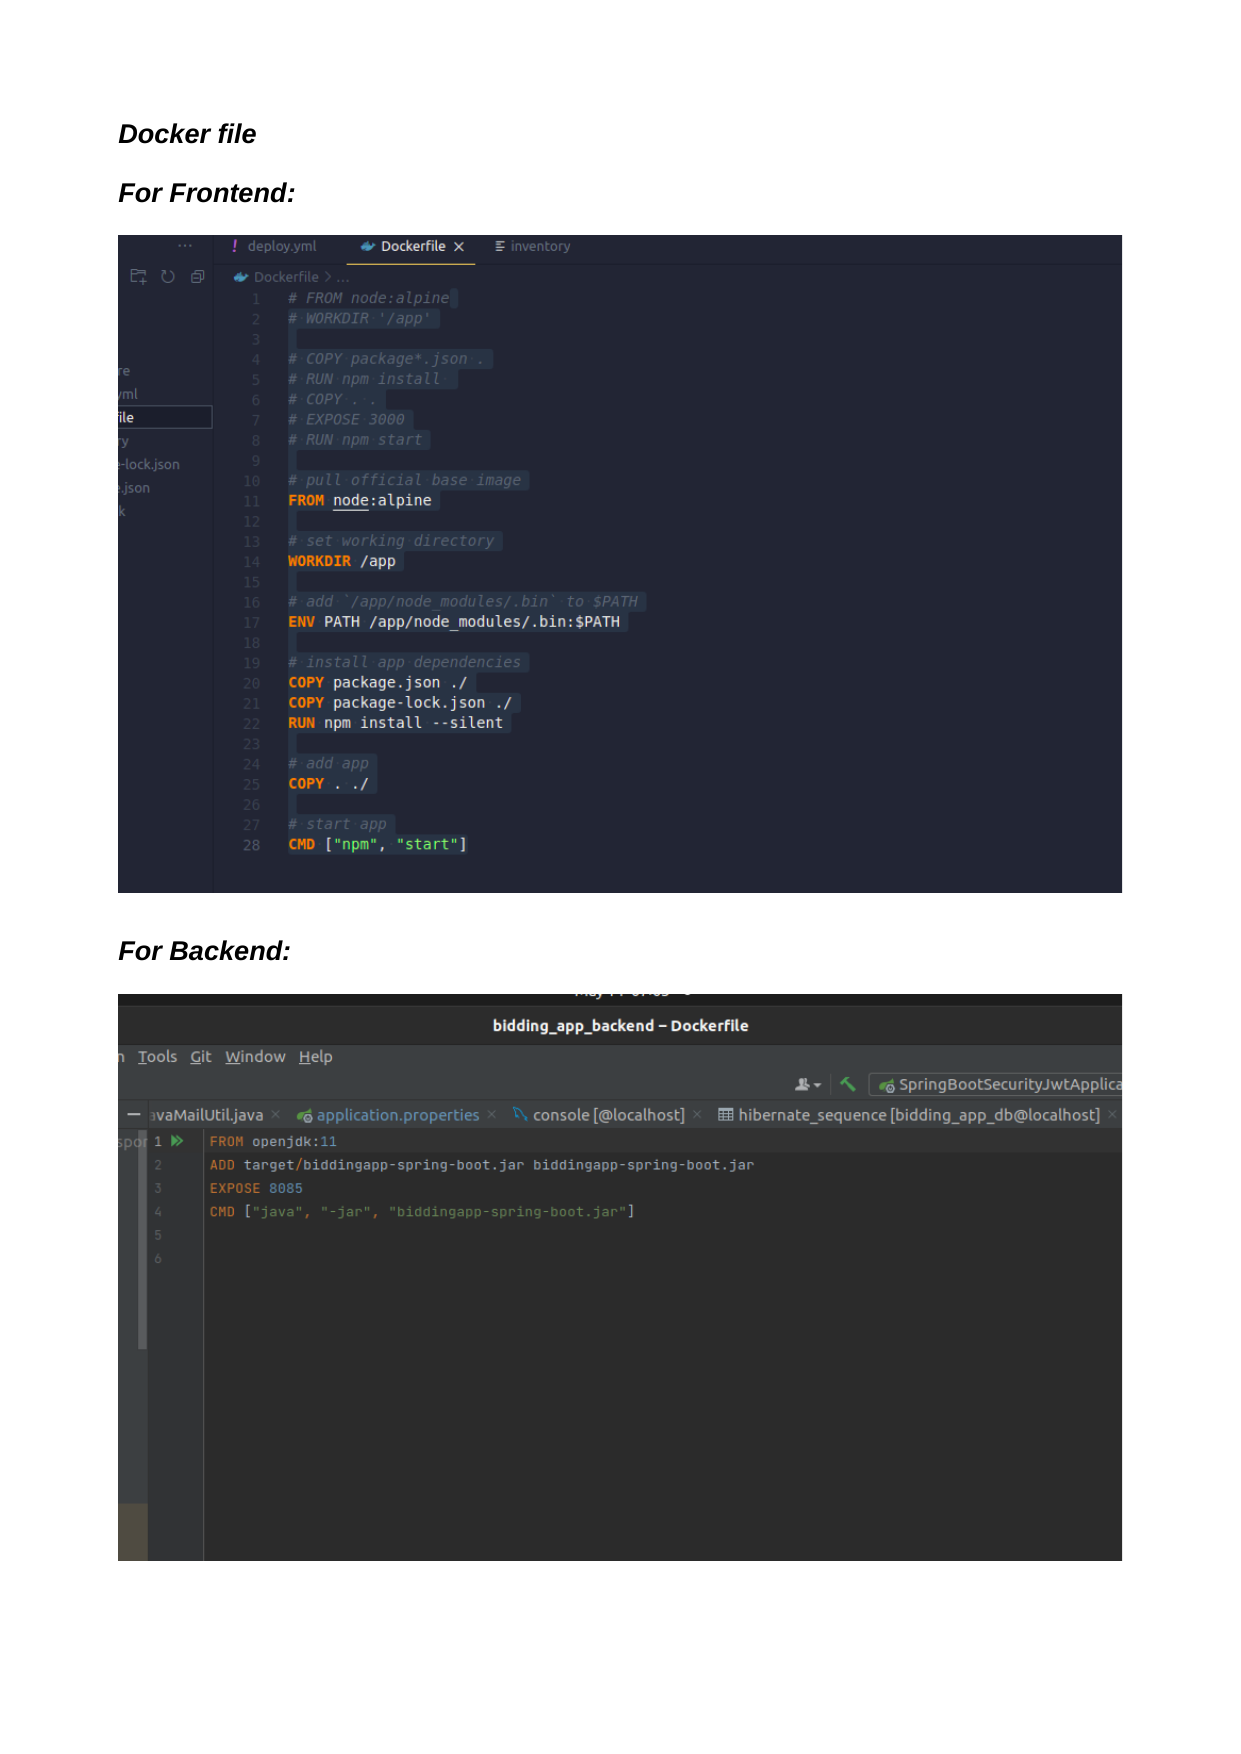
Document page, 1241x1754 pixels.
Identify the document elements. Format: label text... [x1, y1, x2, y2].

text Docker file [118, 118, 1122, 149]
text For Frontend: [118, 177, 1122, 208]
picture [118, 235, 1123, 893]
text For Backend: [118, 893, 1122, 967]
picture [118, 994, 1123, 1561]
